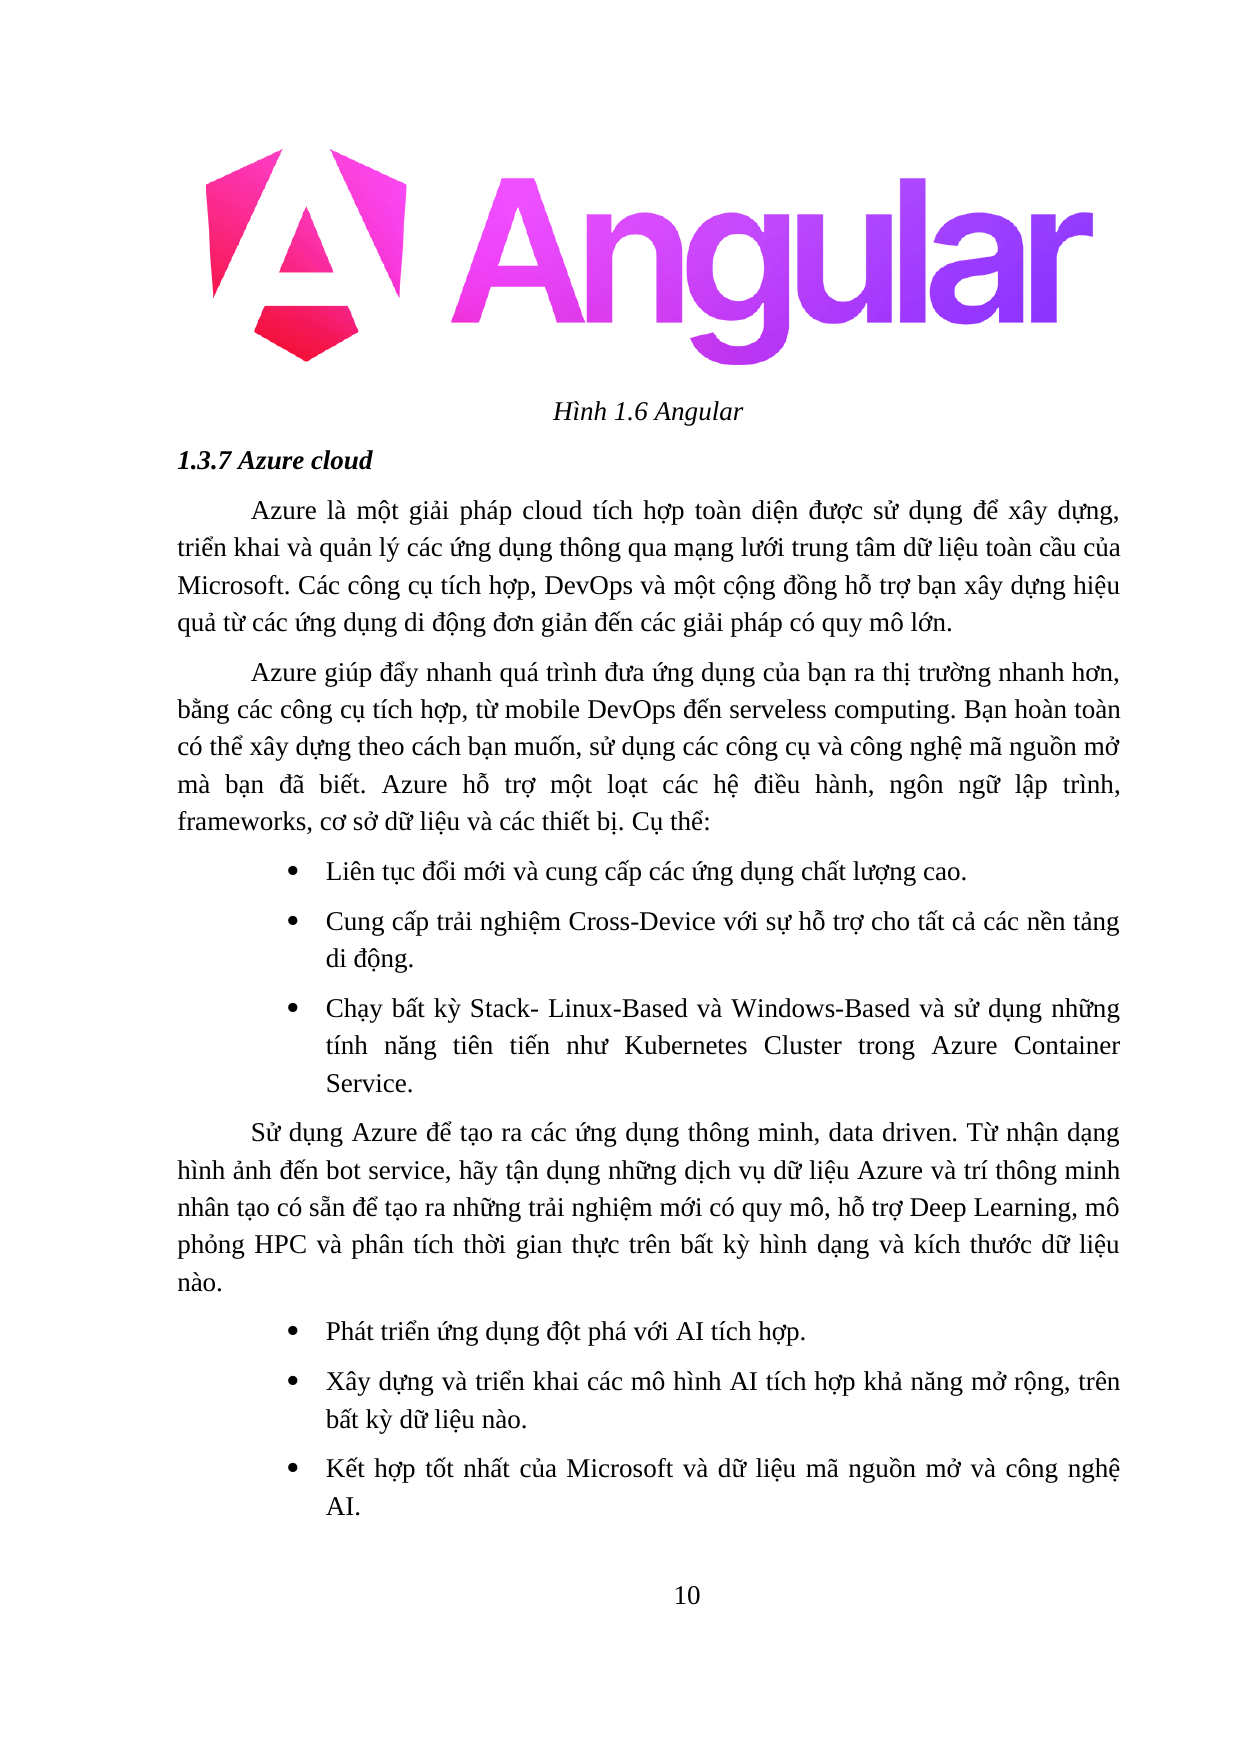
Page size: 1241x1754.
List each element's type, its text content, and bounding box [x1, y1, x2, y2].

subtitle 1.3.7 Azure cloud [177, 444, 1122, 476]
list Xây dựng và triển khai các mô hình AI tích hợp khả năng mở rộng, trên bất kỳ dữ liệu nào. [288, 1365, 1122, 1434]
text Azure là một giải pháp cloud tích hợp toàn diện được sử dụng để xây dựng, triển khai và quản lý các ứng dụng thông qua mạng lưới trung tâm dữ liệu toàn cầu của Microsoft. Các công cụ tích hợp, DevOps và một cộng đồng hỗ trợ bạn xây dựng hiệu quả từ các ứng dụng di động đơn giản đến các giải pháp có quy mô lớn. [177, 494, 1122, 637]
list Kết hợp tốt nhất của Microsoft và dữ liệu mã nguồn mở và công nghệ AI. [288, 1453, 1122, 1521]
list Chạy bất kỳ Stack- Linux-Based và Windows-Based và sử dụng những tính năng tiên tiến như Kubernetes Cluster trong Azure Container Service. [288, 992, 1122, 1098]
list Liên tục đổi mới và cung cấp các ứng dụng chất lượng cao. [288, 855, 1122, 886]
text Hình 1.6 Angular [177, 394, 1122, 426]
list Cung cấp trải nghiệm Cross-Device với sự hỗ trợ cho tất cả các nền tảng di động. [288, 905, 1122, 973]
text Sử dụng Azure để tạo ra các ứng dụng thông minh, data driven. Từ nhận dạng hình ảnh đến bot service, hãy tận dụng những dịch vụ dữ liệu Azure và trí thông minh nhân tạo có sẵn để tạo ra những trải nghiệm mới có quy mô, hỗ trợ Deep Learning, mô phỏng HPC và phân tích thời gian thực trên bất kỳ hình dạng và kích thước dữ liệu nào. [177, 1116, 1122, 1297]
list Phát triển ứng dụng đột phá với AI tích hợp. [288, 1315, 1122, 1347]
picture [177, 137, 1122, 376]
text Azure giúp đẩy nhanh quá trình đưa ứng dụng của bạn ra thị trường nhanh hơn, bằng các công cụ tích hợp, từ mobile DevOps đến serveless computing. Bạn hoàn toàn có thể xây dựng theo cách bạn muốn, sử dụng các công cụ và công nghệ mã nguồn mở mà bạn đã biết. Azure hỗ trợ một loạt các hệ điều hành, ngôn ngữ lập trình, frameworks, cơ sở dữ liệu và các thiết bị. Cụ thể: [177, 656, 1122, 836]
